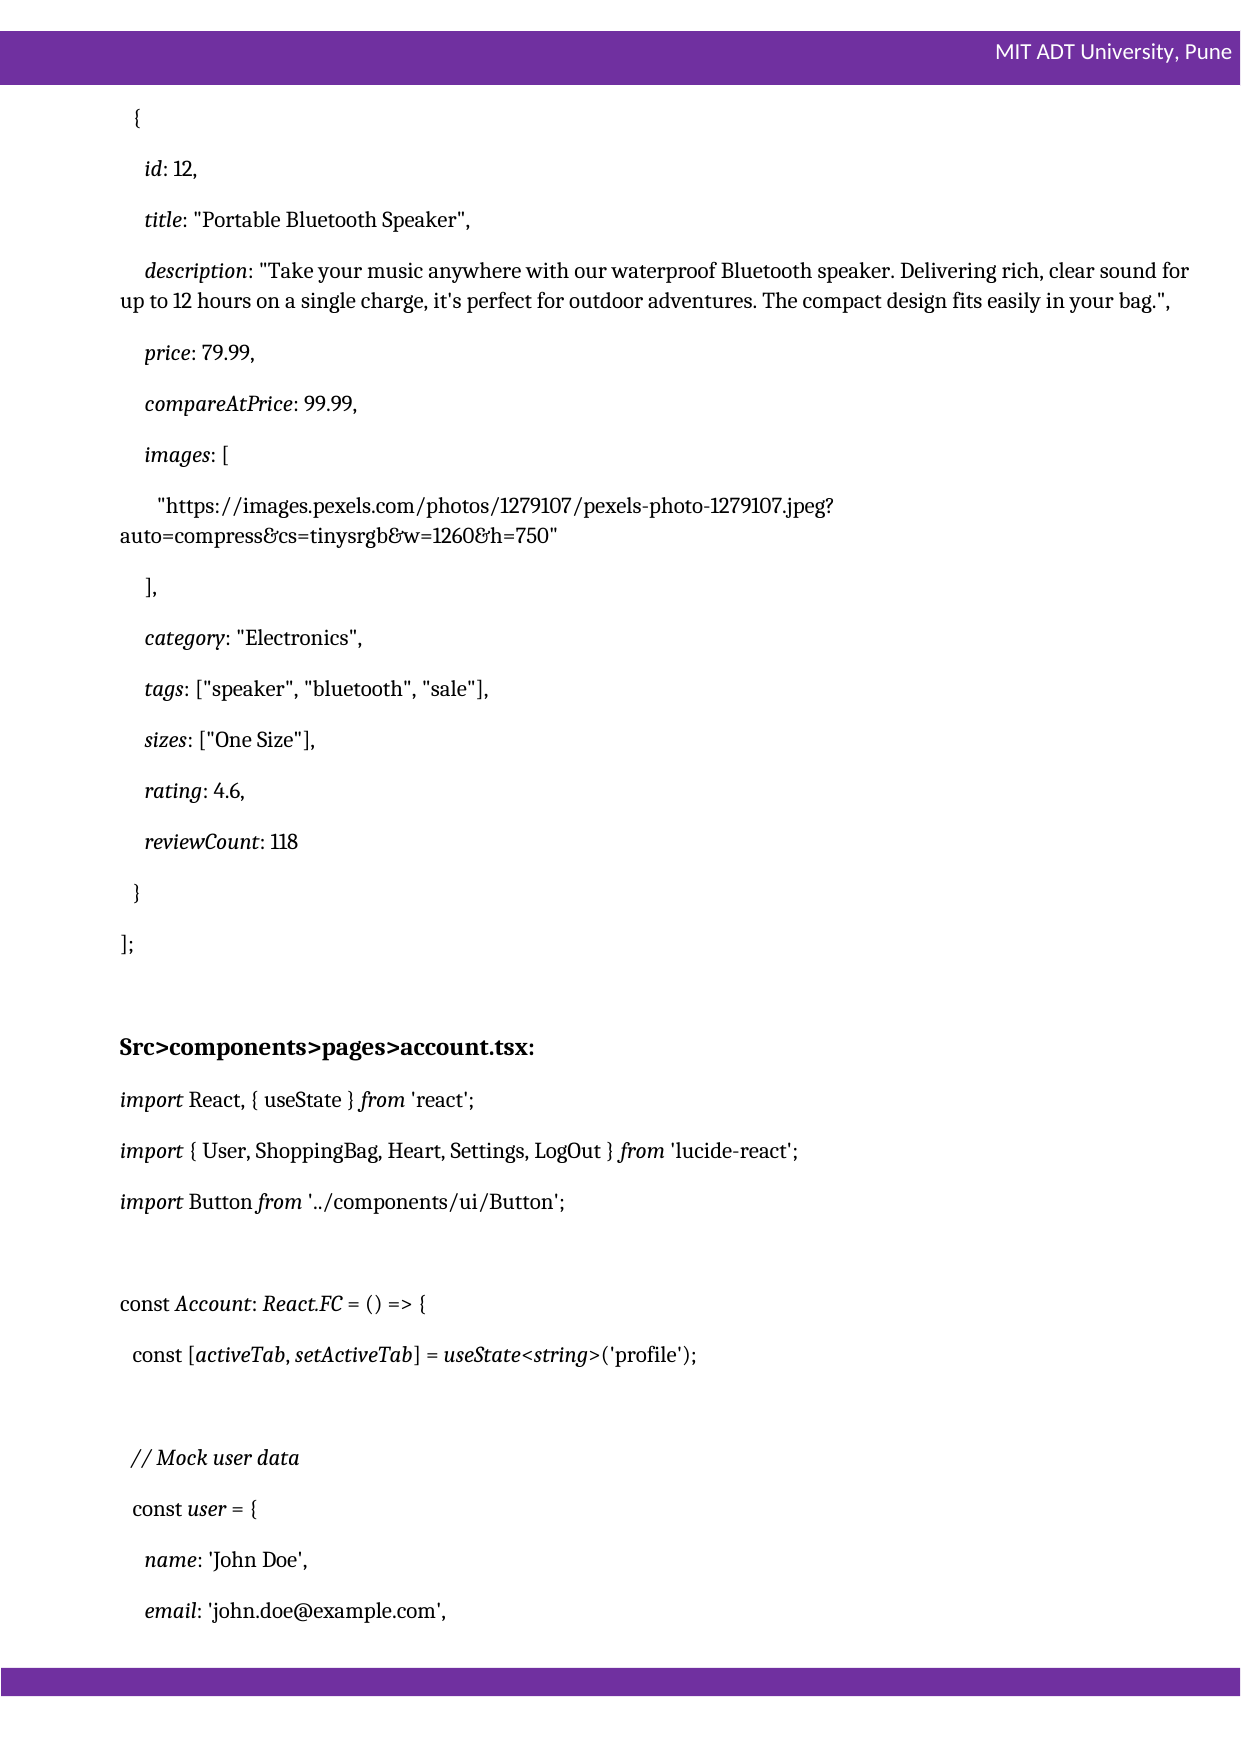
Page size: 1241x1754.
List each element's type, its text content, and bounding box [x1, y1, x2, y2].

text "https://images.pexels.com/photos/1279107/pexels-photo-1279107.jpeg?auto=compress&cs=tinysrgb&w=1260&h=750" [120, 492, 1195, 549]
text const Account: React.FC = () => { [120, 1291, 1195, 1317]
text category: "Electronics", [120, 625, 1195, 651]
text id: 12, [120, 156, 1195, 182]
text ]; [120, 931, 1195, 957]
text import Button from '../components/ui/Button'; [120, 1189, 1195, 1215]
text Src>components>pages>account.tsx: [120, 1033, 1195, 1062]
text tags: ["speaker", "bluetooth", "sale"], [120, 676, 1195, 702]
text name: 'John Doe', [120, 1546, 1195, 1573]
text rating: 4.6, [120, 778, 1195, 804]
text import React, { useState } from 'react'; [120, 1087, 1195, 1113]
text email: 'john.doe@example.com', [120, 1597, 1195, 1624]
text title: "Portable Bluetooth Speaker", [120, 207, 1195, 233]
text compareAtPrice: 99.99, [120, 390, 1195, 417]
text price: 79.99, [120, 339, 1195, 366]
text reviewCount: 118 [120, 829, 1195, 855]
text const [activeTab, setActiveTab] = useState<string>('profile'); [120, 1342, 1195, 1368]
text ], [120, 574, 1195, 600]
text { [120, 105, 1195, 131]
text images: [ [120, 441, 1195, 468]
text import { User, ShoppingBag, Heart, Settings, LogOut } from 'lucide-react'; [120, 1138, 1195, 1164]
text const user = { [120, 1495, 1195, 1522]
text // Mock user data [120, 1444, 1195, 1471]
text description: "Take your music anywhere with our waterproof Bluetooth speaker. Delivering rich, clear sound for up to 12 hours on a single charge, it's perfect for outdoor adventures. The compact design fits easily in your bag.", [120, 258, 1195, 315]
text sizes: ["One Size"], [120, 727, 1195, 753]
text } [120, 880, 1195, 906]
